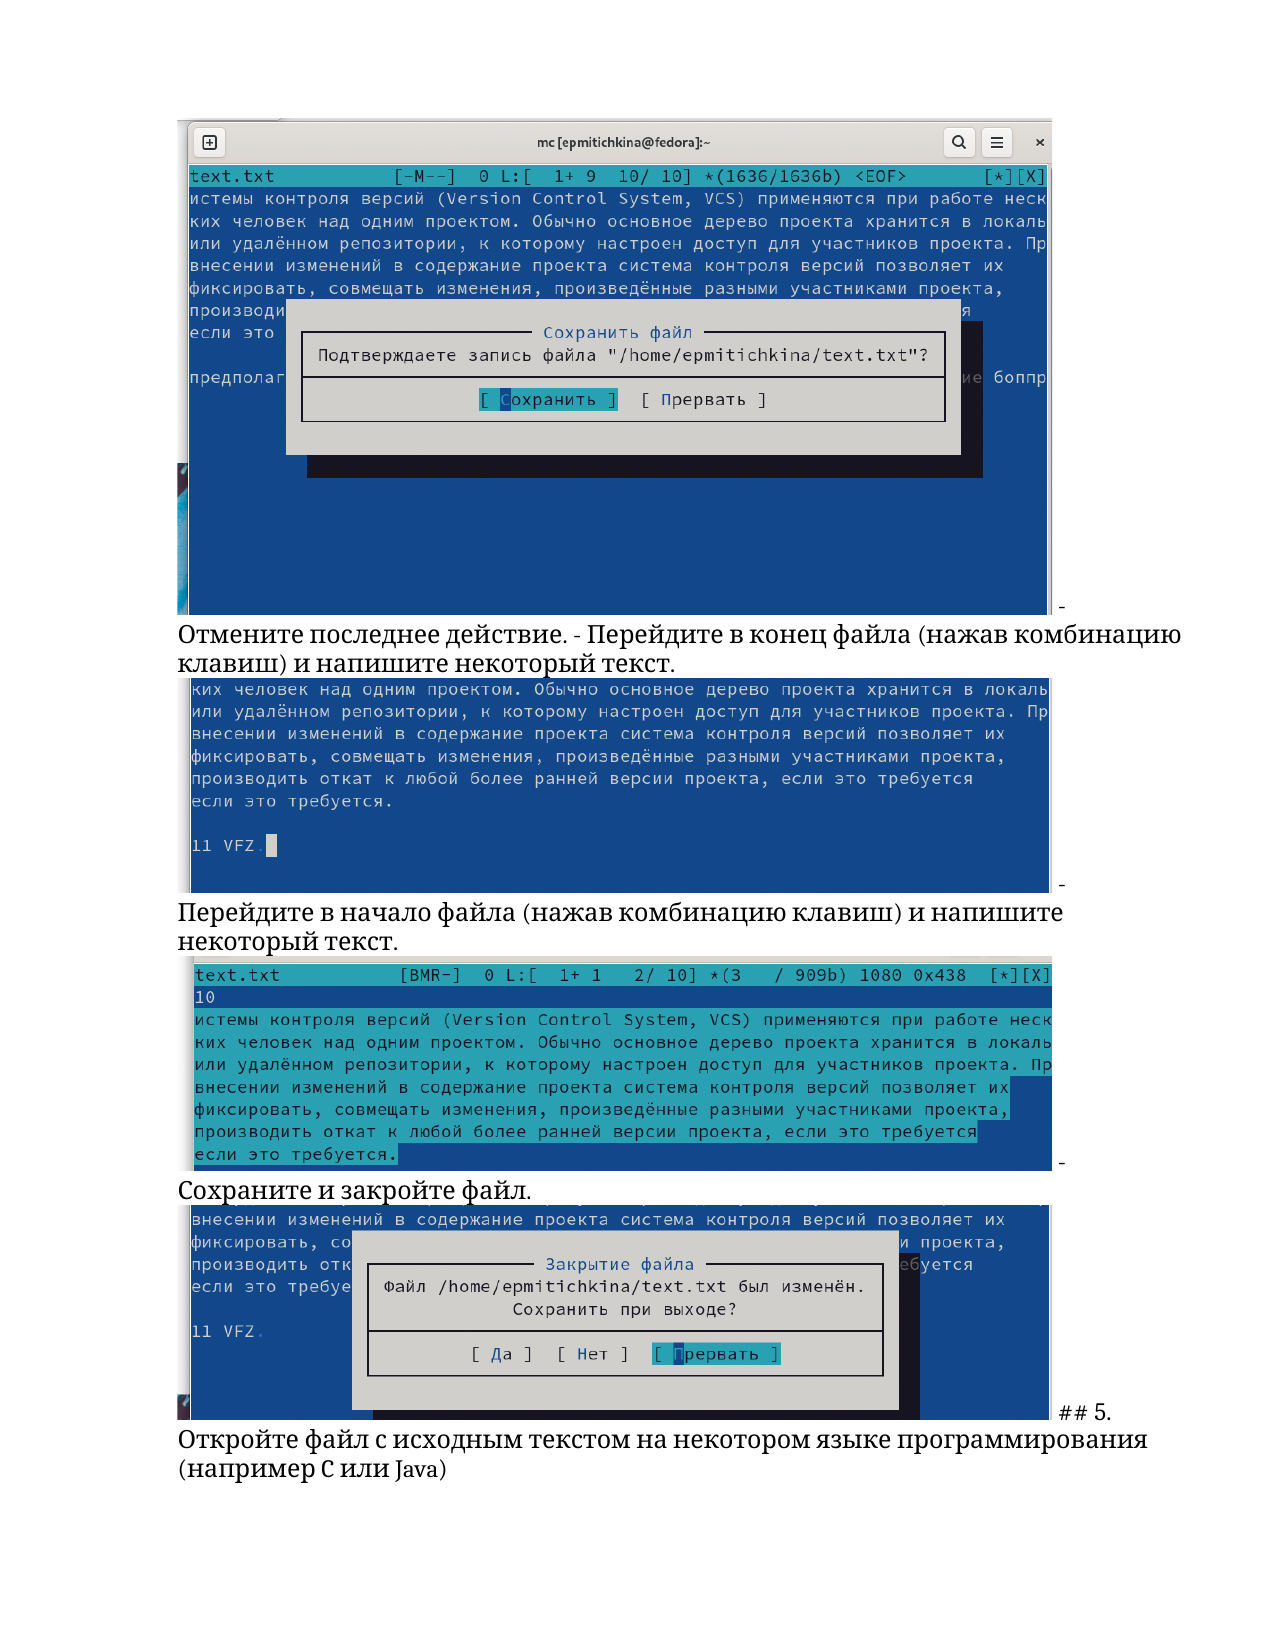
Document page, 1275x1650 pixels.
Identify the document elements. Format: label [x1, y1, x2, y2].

text [177, 118, 1186, 1484]
picture [177, 118, 1053, 615]
picture [177, 678, 1053, 893]
picture [177, 1205, 1053, 1420]
picture [177, 956, 1053, 1171]
